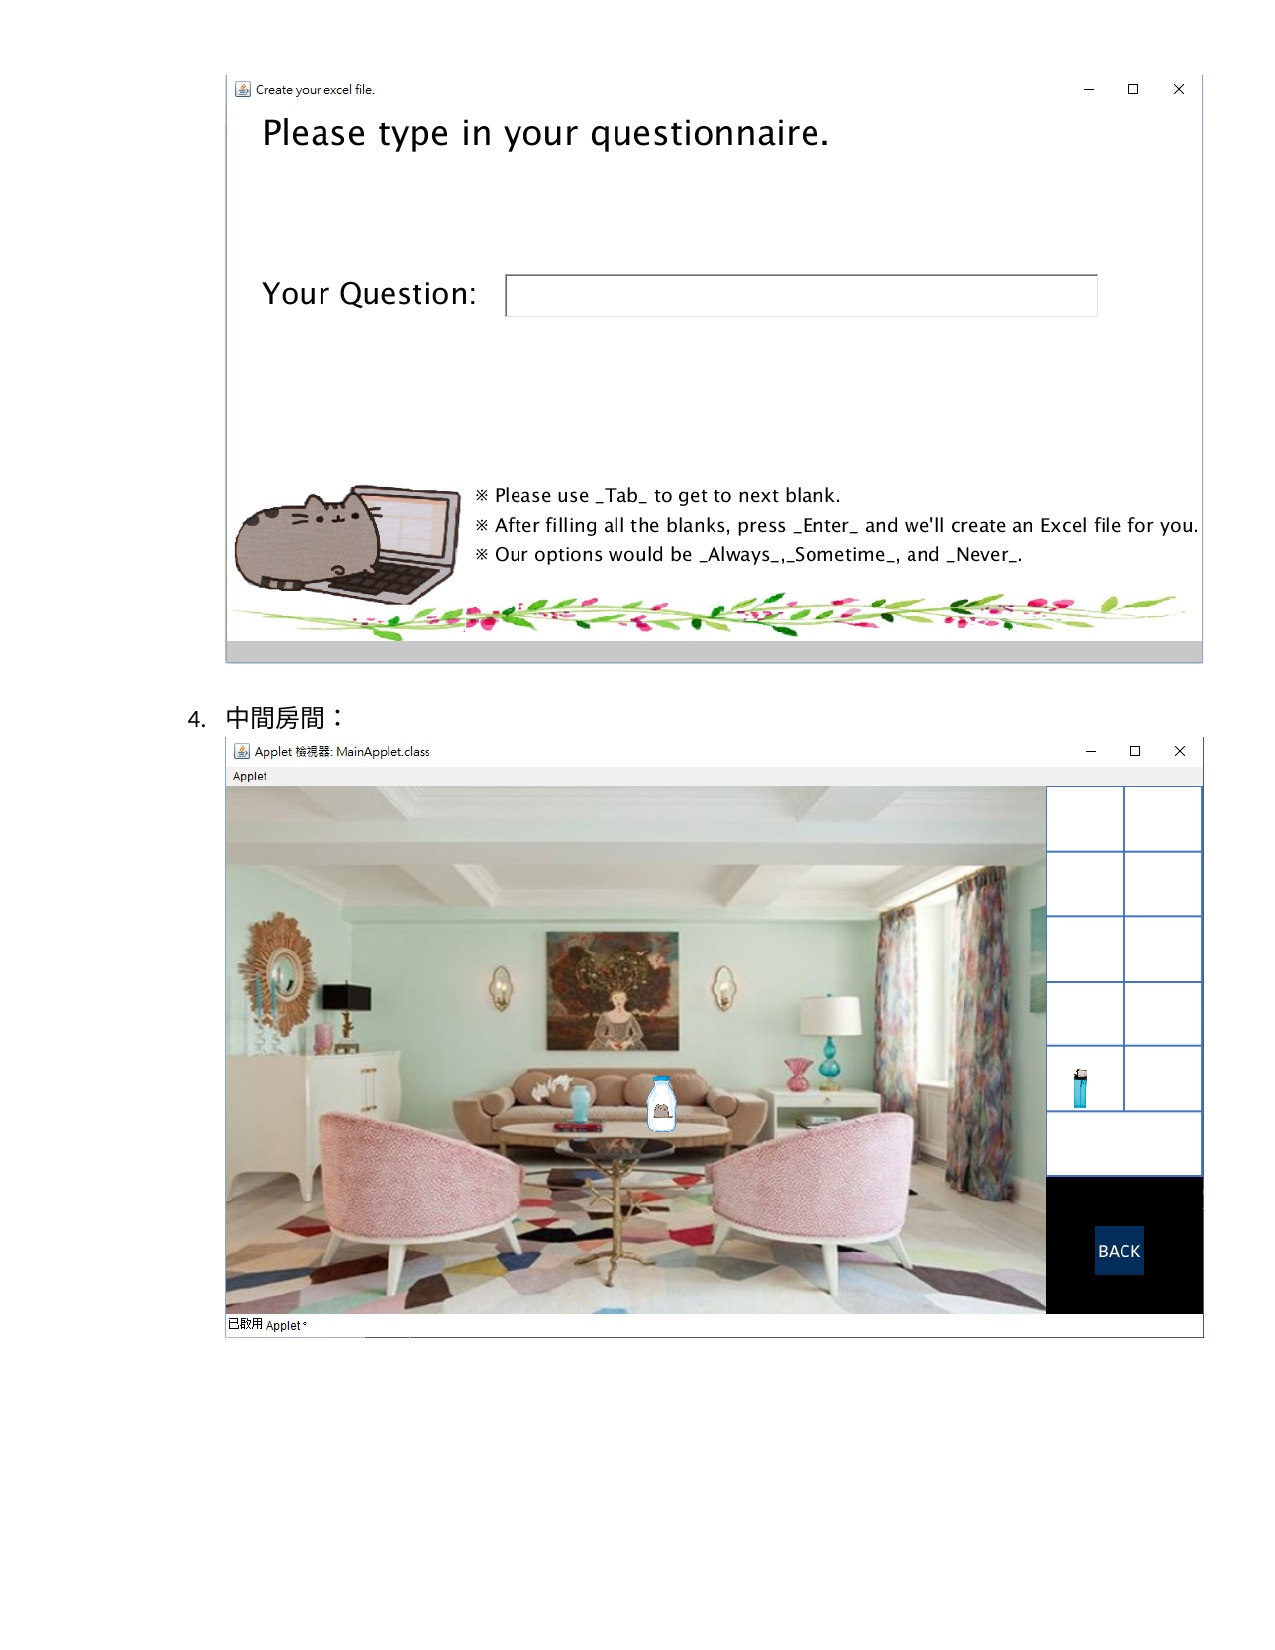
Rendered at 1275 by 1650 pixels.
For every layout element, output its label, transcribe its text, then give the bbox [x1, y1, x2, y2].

picture [225, 737, 1204, 1338]
picture [225, 75, 1204, 664]
list 中間房間： [187, 698, 1200, 735]
